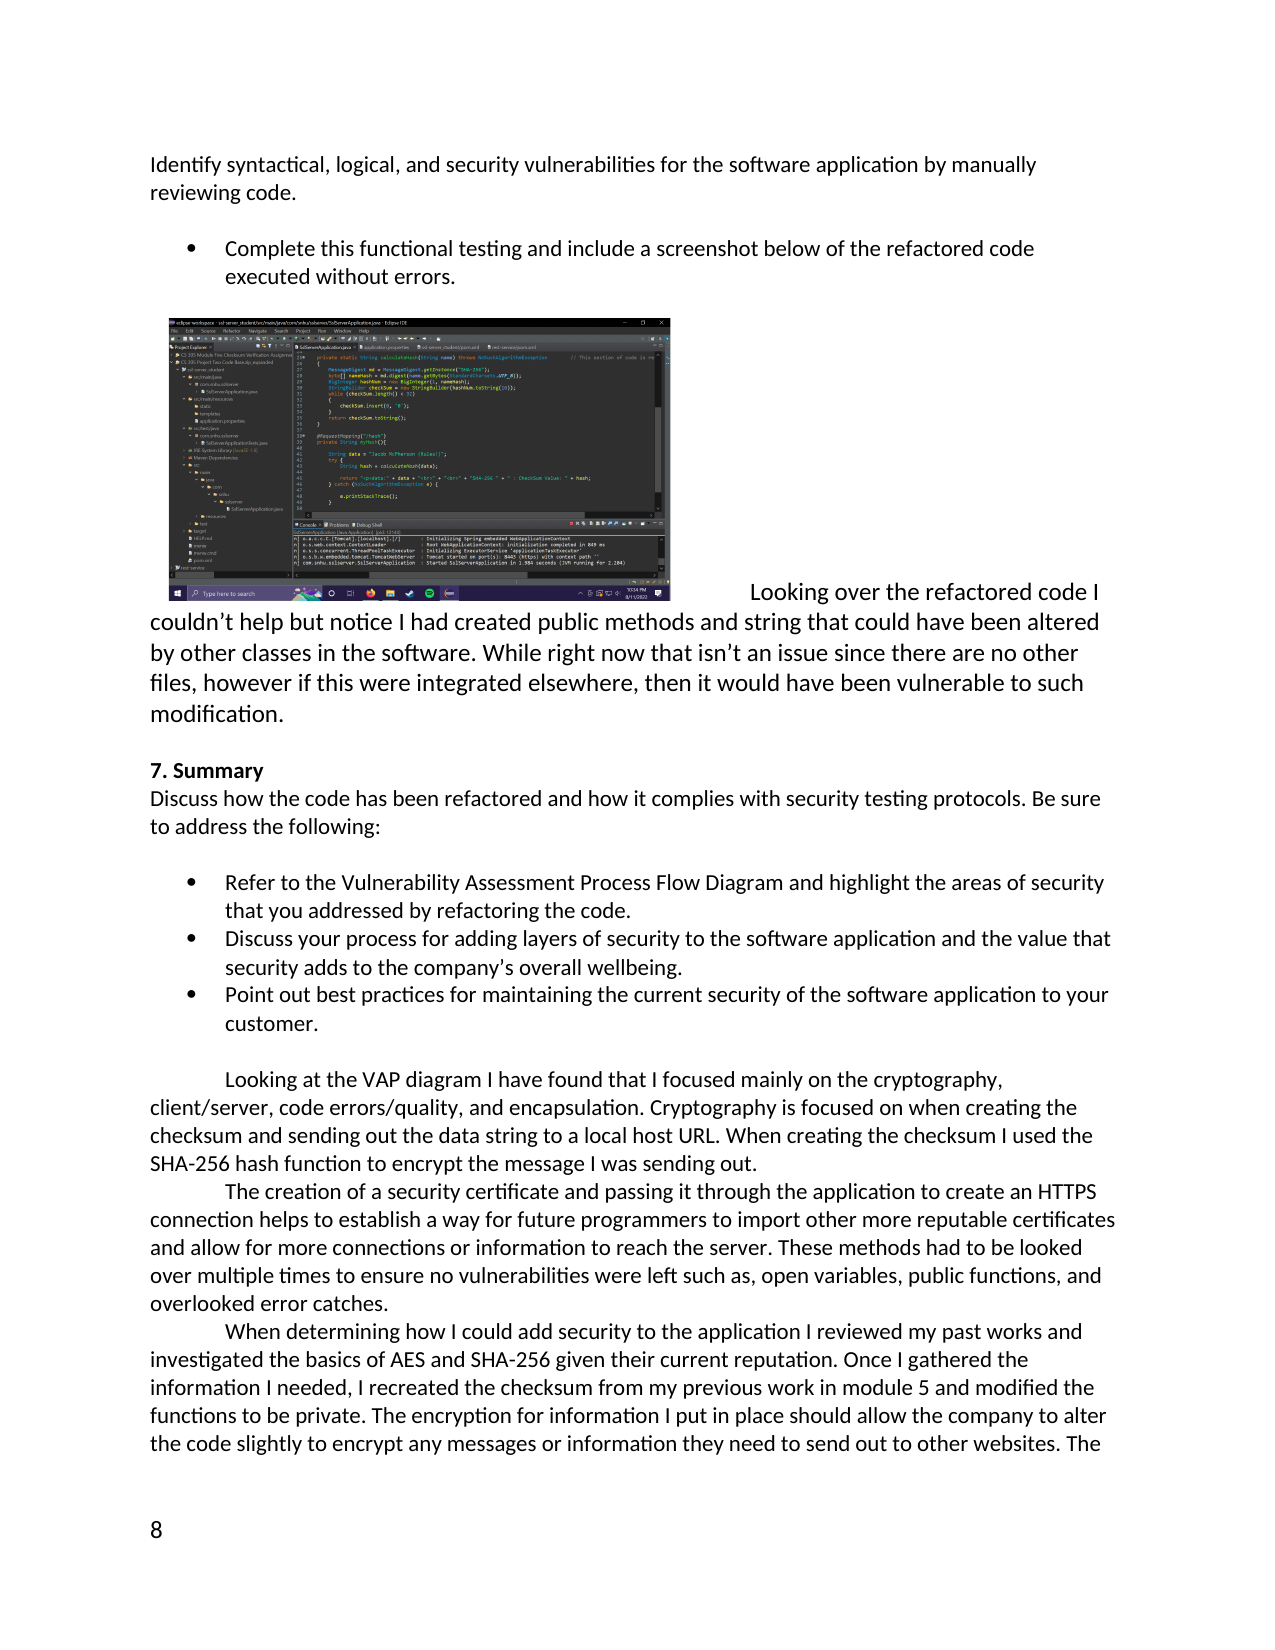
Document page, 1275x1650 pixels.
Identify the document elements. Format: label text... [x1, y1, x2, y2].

text Identify syntactical, logical, and security vulnerabilities for the software application by manually reviewing code. [150, 150, 1125, 206]
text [150, 1317, 1125, 1457]
list Refer to the Vulnerability Assessment Process Flow Diagram and highlight the areas of security that you addressed by refactoring the code. [187, 868, 1125, 924]
text The creation of a security certificate and passing it through the application to create an HTTPS connection helps to establish a way for future programmers to import other more reputable certificates and allow for more connections or information to reach the server. These methods had to be looked over multiple times to ensure no vulnerabilities were left such as, open variables, public functions, and overlooked error catches. [150, 1177, 1125, 1317]
list Complete this functional testing and include a screenshot below of the refactored code executed without errors. [187, 234, 1125, 290]
list Point out best practices for maintaining the current security of the software application to your customer. [187, 981, 1125, 1037]
text Discuss how the code has been refactored and how it complies with security testing protocols. Be sure to address the following: [150, 784, 1125, 841]
list Discuss your process for adding layers of security to the software application and the value that security adds to the company’s overall wellbeing. [187, 924, 1125, 981]
text Looking at the VAP diagram I have found that I focused mainly on the cryptography, client/server, code errors/quality, and encapsulation. Cryptography is focused on when creating the checksum and sending out the data string to a local host URL. When creating the checksum I used the SHA-256 hash function to encrypt the message I was sending out. [150, 1065, 1125, 1177]
subtitle 7. Summary [150, 756, 1125, 784]
text Looking over the refactored code I couldn’t help but notice I had created public methods and string that could have been altered by other classes in the software. While right now that isn’t an issue since there are no other files, however if this were integrated elsewhere, then it would have been vulnerable to such modification. [150, 318, 1125, 728]
